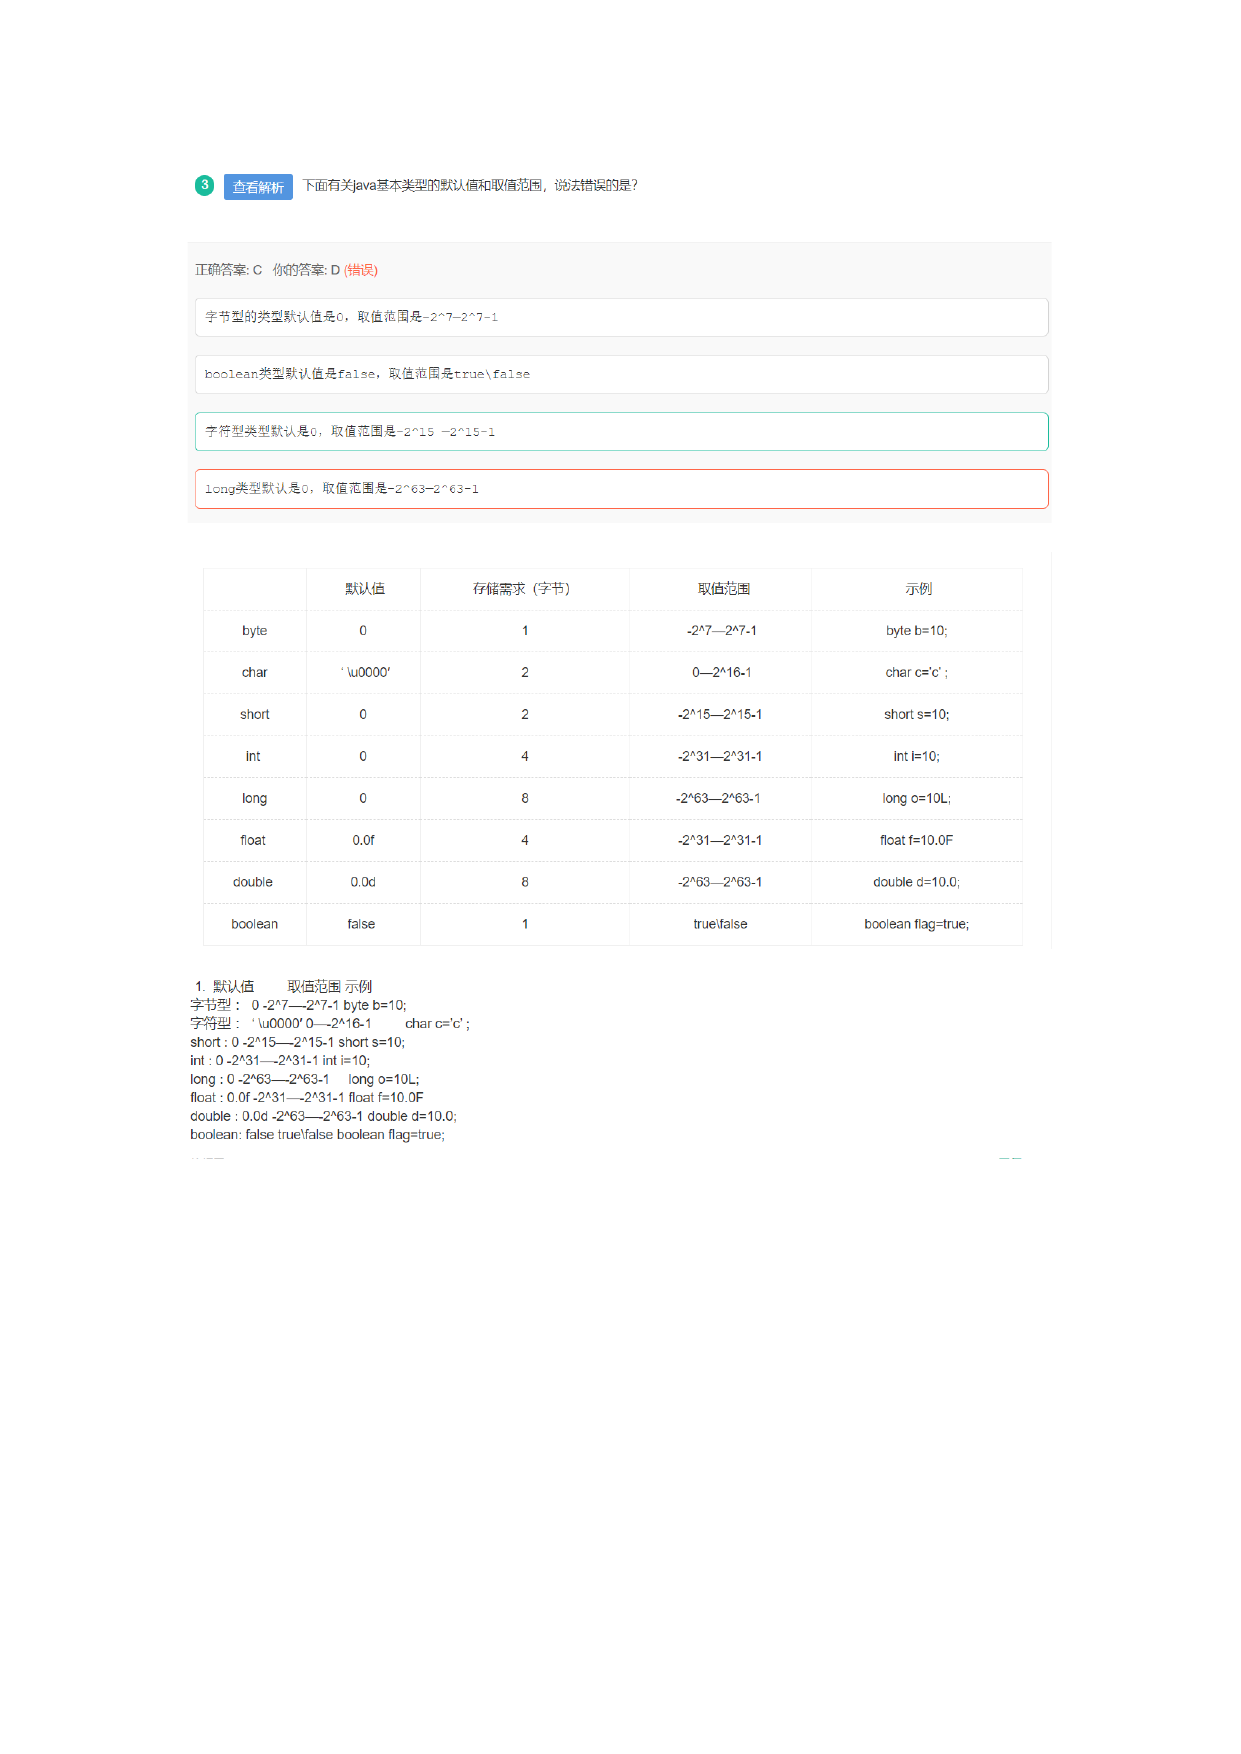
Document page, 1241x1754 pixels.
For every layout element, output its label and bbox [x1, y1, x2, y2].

picture [187, 974, 1053, 1159]
picture [187, 552, 1052, 949]
picture [187, 162, 1052, 523]
